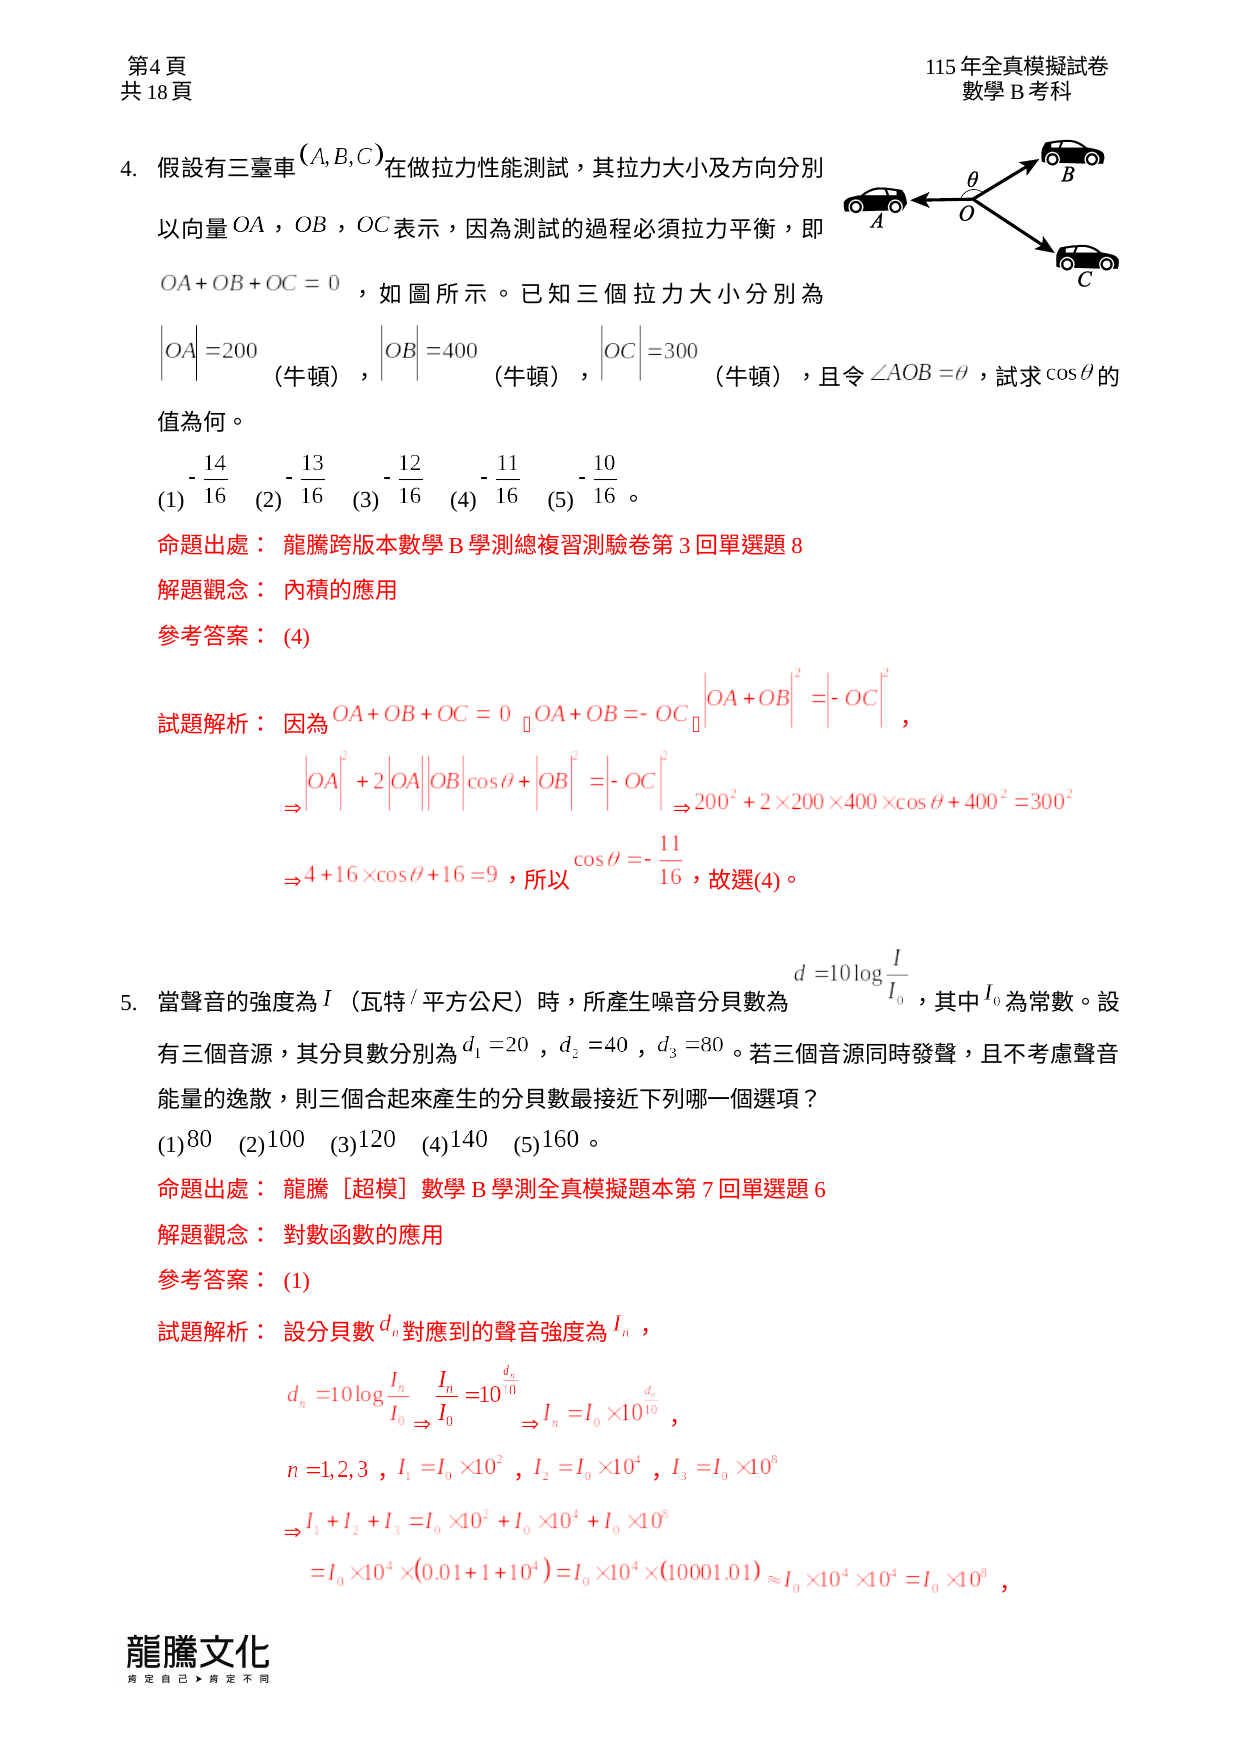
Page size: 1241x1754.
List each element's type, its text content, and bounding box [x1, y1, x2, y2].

text ， [158, 1554, 1120, 1604]
text 試題解析： 設分貝數對應到的聲音強度為， [158, 1308, 1120, 1347]
text 4. 假設有三臺車在做拉力性能測試，其拉力大小及方向分別以向量，，表示，因為測試的過程必須拉力平衡，即，如圖所示。已知三個拉力大小分別為（牛頓），（牛頓），（牛頓），且令，試求的值為何。 (1) (2) (3) (4) (5)。 [120, 138, 1120, 514]
text ，，， [158, 1450, 1120, 1492]
text 試題解析： 因為， ，所以，故選(4)。 [158, 663, 1120, 895]
text 參考答案： (4) [158, 617, 1120, 651]
text 解題觀念： 對數函數的應用 [158, 1217, 1120, 1250]
text 命題出處： 龍騰跨版本數學B學測總複習測驗卷第3回單選題8 [158, 526, 1120, 560]
picture [118, 1632, 274, 1687]
text 參考答案： (1) [158, 1262, 1120, 1295]
text 5. 當聲音的強度為（瓦特平方公尺）時，所產生噪音分貝數為，其中為常數。設有三個音源，其分貝數分別為，，。若三個音源同時發聲，且不考慮聲音能量的逸散，則三個合起來產生的分貝數最接近下列哪一個選項？ (1) (2) (3) (4) (5)。 [120, 944, 1120, 1159]
text 解題觀念： 內積的應用 [158, 572, 1120, 605]
text 命題出處： 龍騰［超模］數學B學測全真模擬題本第7回單選題6 [158, 1171, 1120, 1204]
text ， [158, 1360, 1120, 1438]
